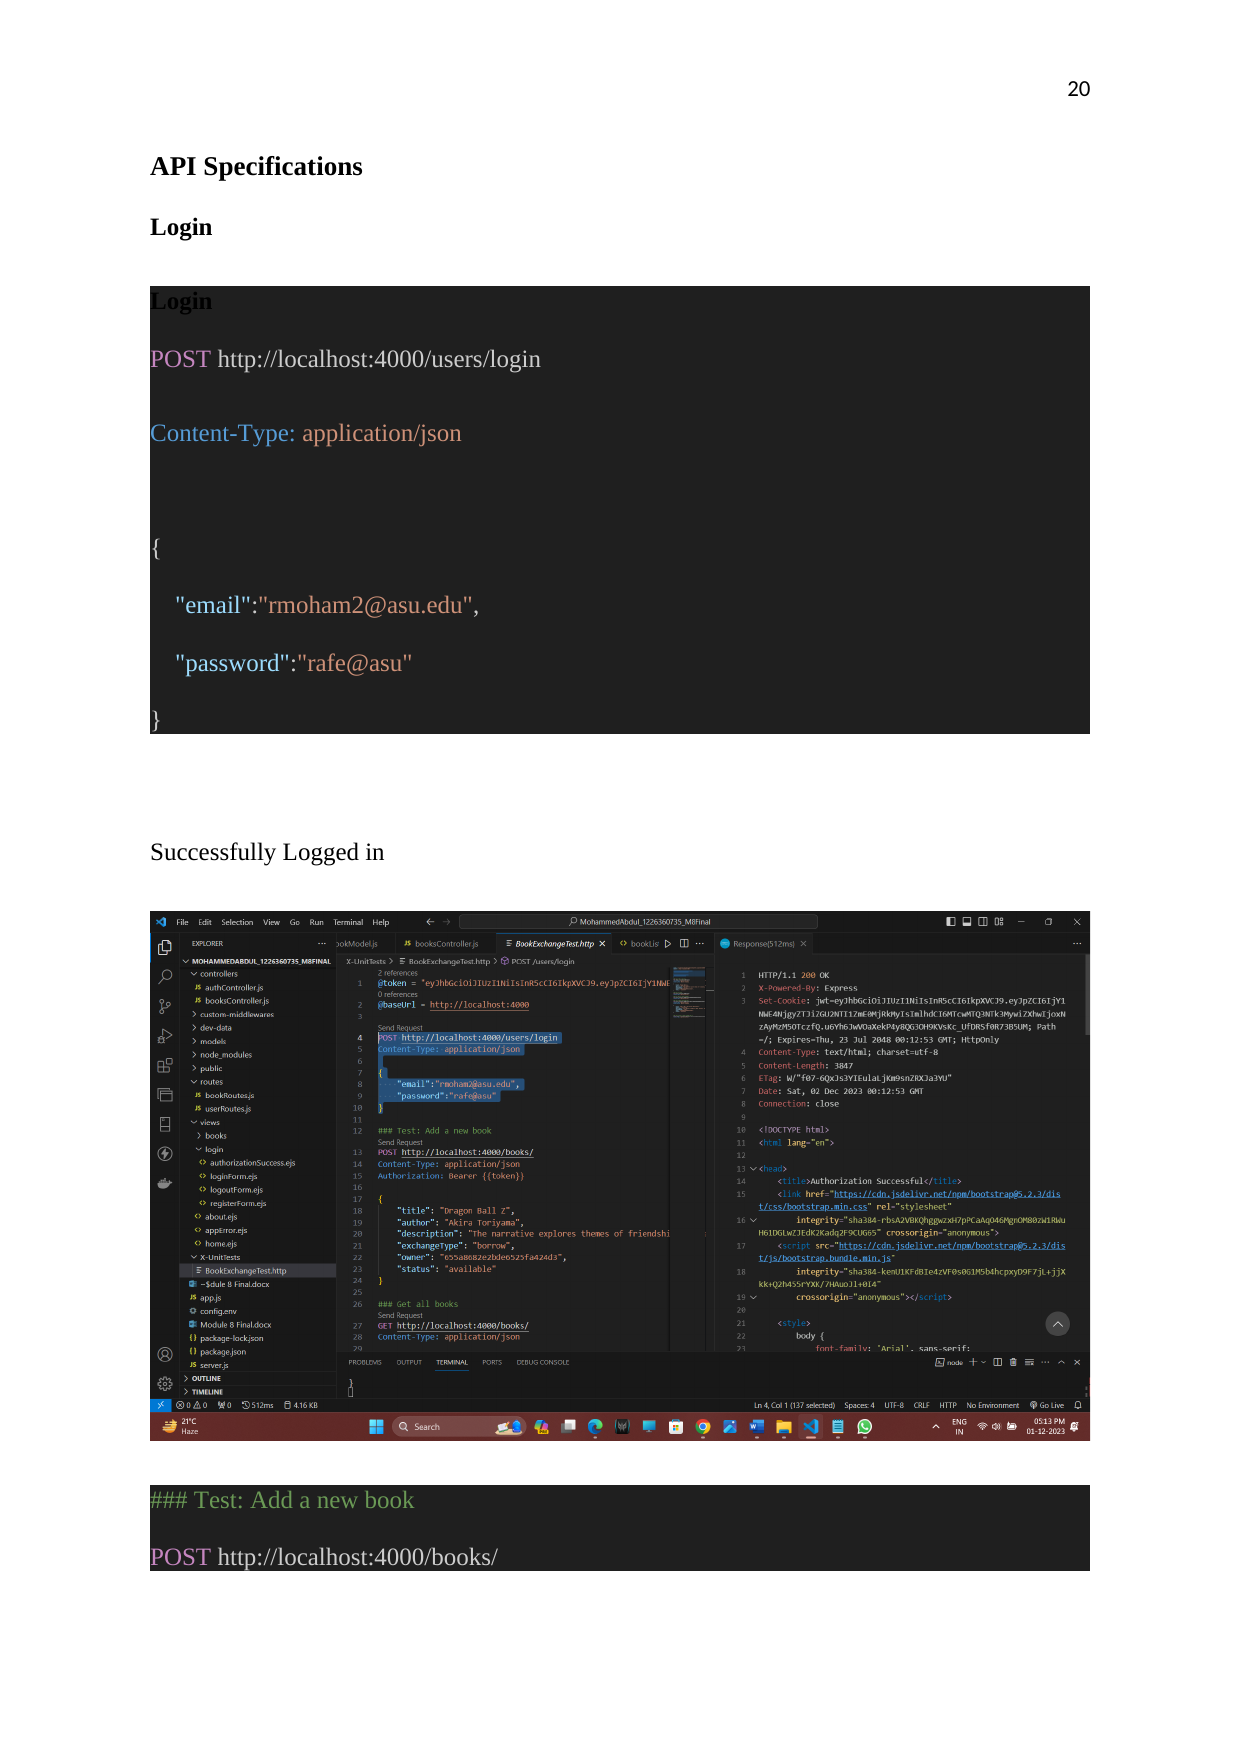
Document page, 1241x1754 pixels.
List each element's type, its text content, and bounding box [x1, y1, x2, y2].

text { [150, 533, 1090, 562]
text "email":"rmoham2@asu.edu", [150, 591, 1090, 619]
text Login POST http://localhost:4000/users/login [150, 286, 1090, 373]
subtitle API Specifications [150, 150, 1090, 181]
picture [150, 911, 1091, 1441]
text Login [150, 212, 1090, 241]
text ### Test: Add a new book [150, 1485, 1090, 1514]
text "password":"rafe@asu" [150, 648, 1090, 677]
text POST http://localhost:4000/books/ [150, 1542, 1090, 1571]
text Successfully Logged in [150, 837, 1090, 866]
text Content-Type: application/json [150, 418, 1090, 447]
text } [150, 706, 1090, 734]
